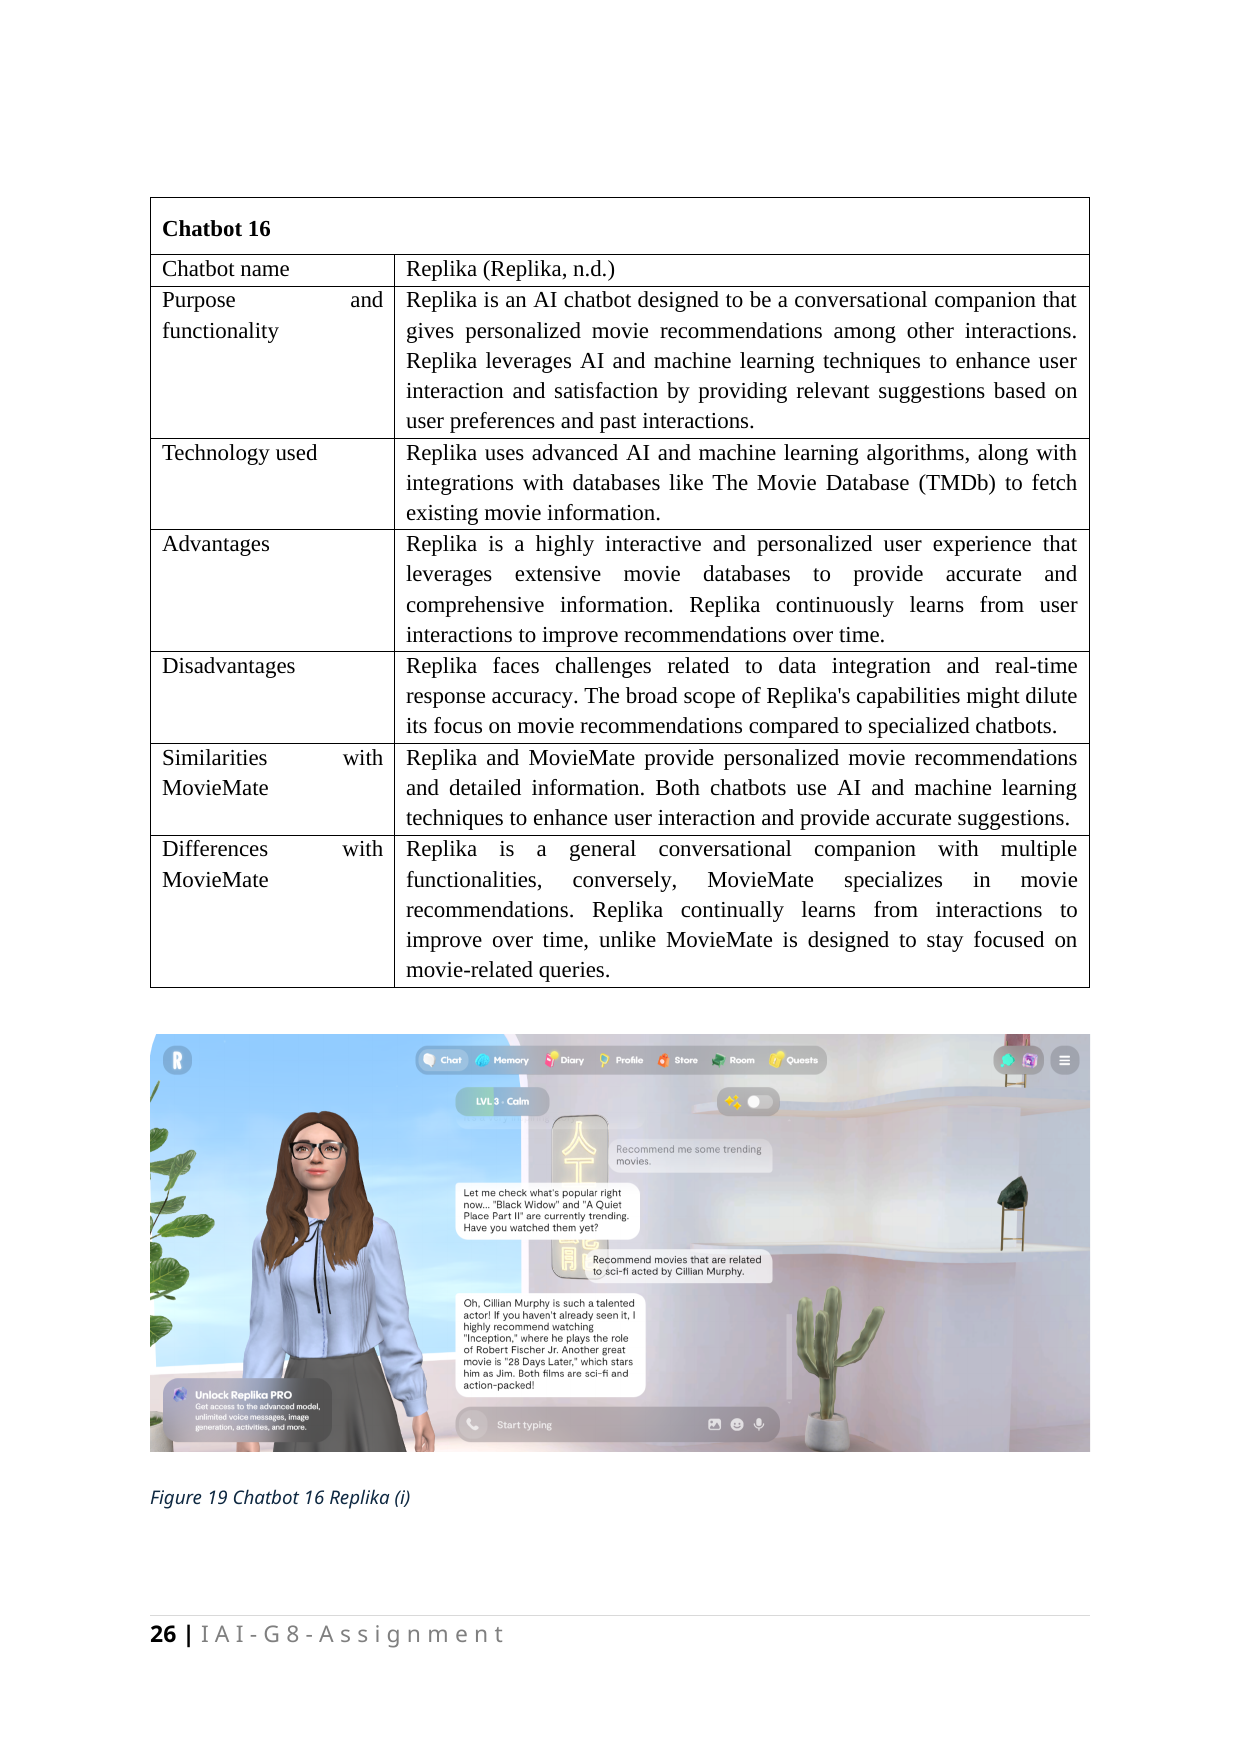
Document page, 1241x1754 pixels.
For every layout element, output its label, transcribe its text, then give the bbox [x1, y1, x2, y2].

table_cell Replika (Replika, n.d.) [395, 255, 1089, 286]
picture [150, 1034, 1091, 1452]
table_cell Replika is an AI chatbot designed to be a conversational companion that gives personalized movie recommendations among other interactions. Replika leverages AI and machine learning techniques to enhance user interaction and satisfaction by providing relevant suggestions based on user preferences and past interactions. [395, 287, 1089, 438]
table_cell Replika and MovieMate provide personalized movie recommendations and detailed information. Both chatbots use AI and machine learning techniques to enhance user interaction and provide accurate suggestions. [395, 744, 1089, 834]
table_cell Replika uses advanced AI and machine learning algorithms, along with integrations with databases like The Movie Database (TMDb) to fetch existing movie information. [395, 439, 1089, 529]
table_cell Differences with MovieMate [151, 836, 394, 987]
table_cell Technology used [151, 439, 394, 529]
table_cell Similarities with MovieMate [151, 744, 394, 834]
table_cell Purpose and functionality [151, 287, 394, 438]
table_cell Chatbot name [151, 255, 394, 286]
table_cell Replika is a general conversational companion with multiple functionalities, conversely, MovieMate specializes in movie recommendations. Replika continually learns from interactions to improve over time, unlike MovieMate is designed to stay focused on movie-related queries. [395, 836, 1089, 987]
table_header Chatbot 16 [151, 198, 1089, 254]
table_cell Advantages [151, 530, 394, 651]
table_cell Replika faces challenges related to data integration and real-time response accuracy. The broad scope of Replika's capabilities might dilute its focus on movie recommendations compared to specialized chatbots. [395, 652, 1089, 743]
table_cell Disadvantages [151, 652, 394, 743]
table_cell Replika is a highly interactive and personalized user experience that leverages extensive movie databases to provide accurate and comprehensive information. Replika continuously learns from user interactions to improve recommendations over time. [395, 530, 1089, 651]
